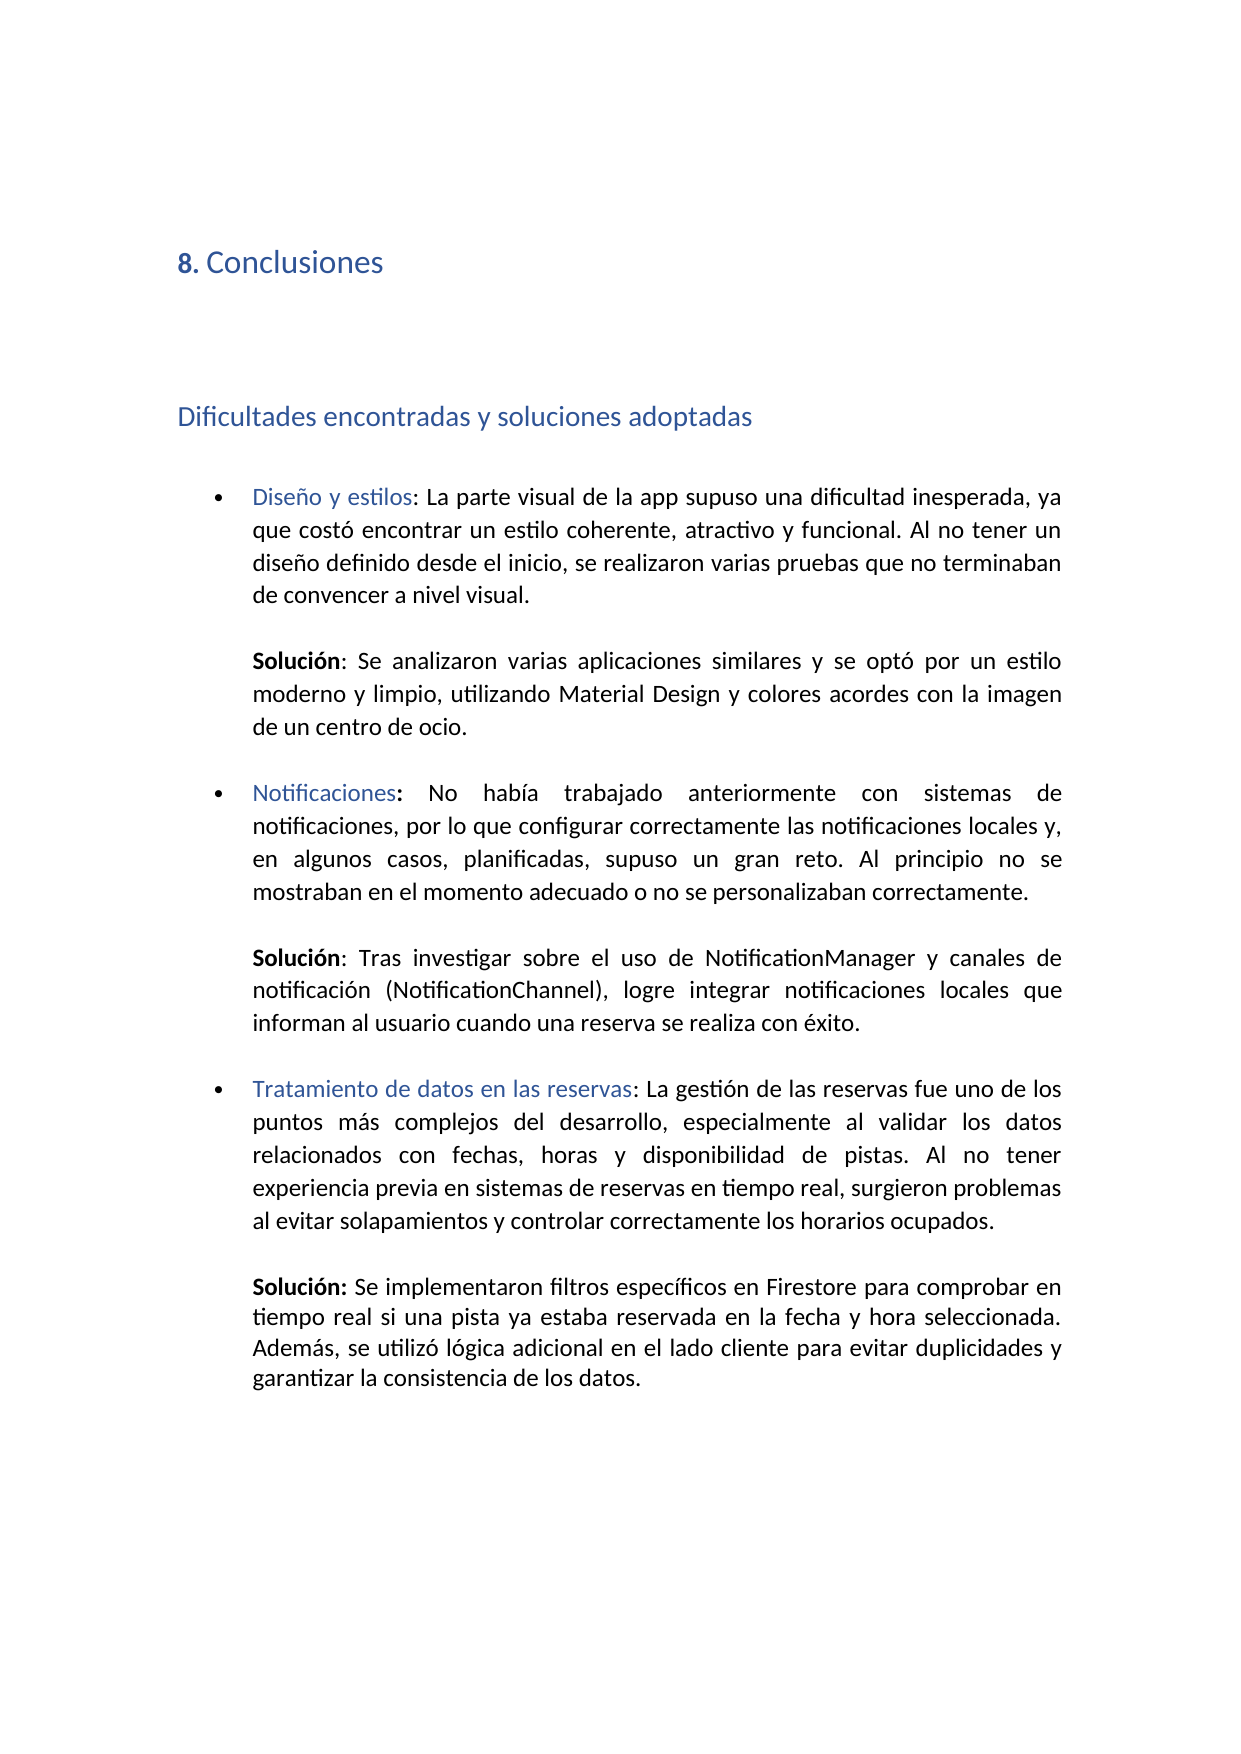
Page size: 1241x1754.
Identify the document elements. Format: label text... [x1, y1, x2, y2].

subtitle 8. Conclusiones [177, 241, 1063, 282]
subtitle Dificultades encontradas y soluciones adoptadas [177, 398, 1063, 434]
list Diseño y estilos: La parte visual de la app supuso una dificultad inesperada, ya que costó encontrar un estilo coherente, atractivo y funcional. Al no tener un diseño definido desde el inicio, se realizaron varias pruebas que no terminaban de convencer a nivel visual. [215, 481, 1063, 610]
list Solución: Se analizaron varias aplicaciones similares y se optó por un estilo moderno y limpio, utilizando Material Design y colores acordes con la imagen de un centro de ocio. [252, 645, 1063, 742]
list Notificaciones: No había trabajado anteriormente con sistemas de notificaciones, por lo que configurar correctamente las notificaciones locales y, en algunos casos, planificadas, supuso un gran reto. Al principio no se mostraban en el momento adecuado o no se personalizaban correctamente. [215, 777, 1063, 906]
list Solución: Se implementaron filtros específicos en Firestore para comprobar en tiempo real si una pista ya estaba reservada en la fecha y hora seleccionada. Además, se utilizó lógica adicional en el lado cliente para evitar duplicidades y garantizar la consistencia de los datos. [252, 1271, 1063, 1393]
list Solución: Tras investigar sobre el uso de NotificationManager y canales de notificación (NotificationChannel), logre integrar notificaciones locales que informan al usuario cuando una reserva se realiza con éxito. [252, 942, 1063, 1038]
list Tratamiento de datos en las reservas: La gestión de las reservas fue uno de los puntos más complejos del desarrollo, especialmente al validar los datos relacionados con fechas, horas y disponibilidad de pistas. Al no tener experiencia previa en sistemas de reservas en tiempo real, surgieron problemas al evitar solapamientos y controlar correctamente los horarios ocupados. [215, 1073, 1063, 1236]
